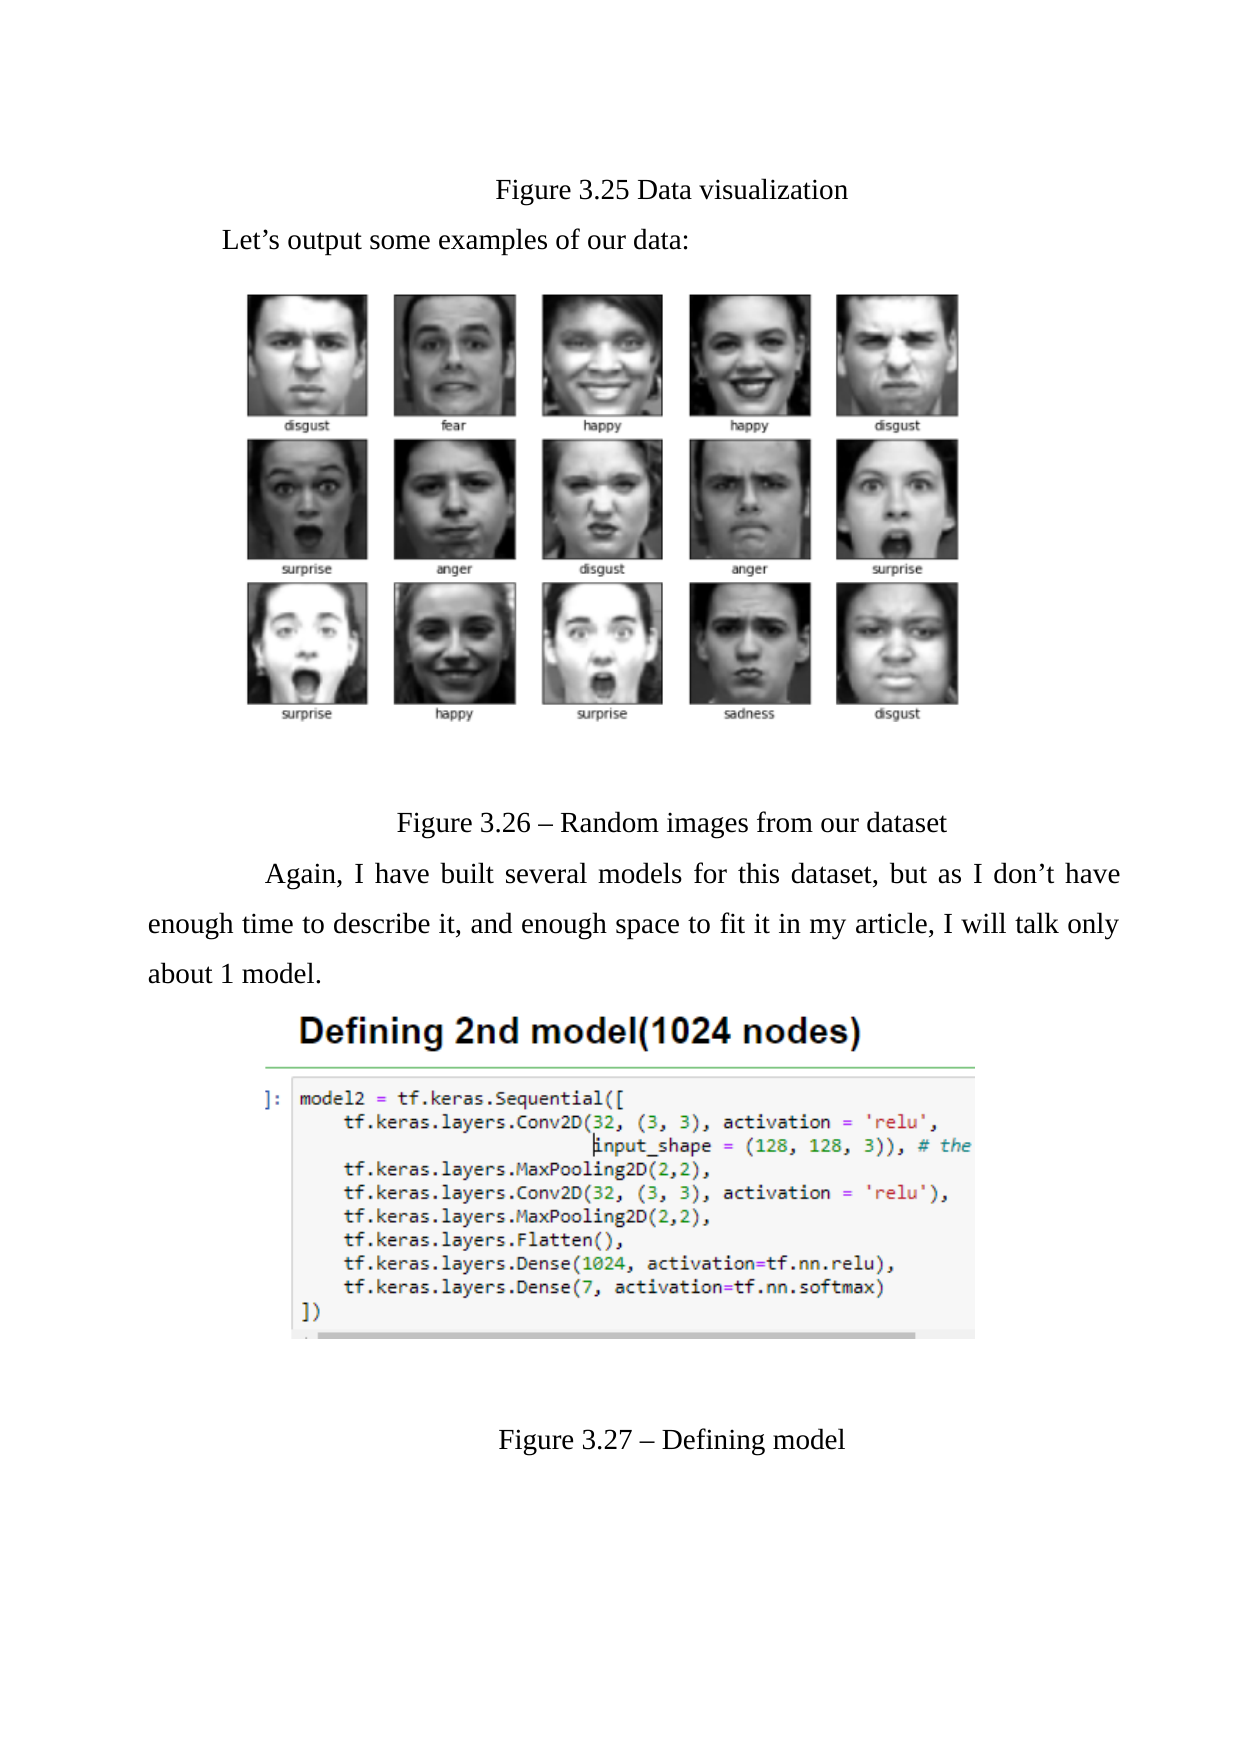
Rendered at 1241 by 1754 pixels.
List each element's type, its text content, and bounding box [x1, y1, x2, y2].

text Let’s output some examples of our data: [222, 222, 1122, 256]
text Figure 3.26 – Random images from our dataset [222, 806, 1122, 839]
text Again, I have built several models for this dataset, but as I don’t have enough time to describe it, and enough space to fit it in my article, I will talk only about 1 model. [148, 856, 1122, 990]
text Figure 3.25 Data visualization [222, 172, 1122, 205]
picture [265, 1007, 975, 1339]
text Figure 3.27 – Defining model [222, 1422, 1122, 1456]
picture [222, 272, 980, 722]
